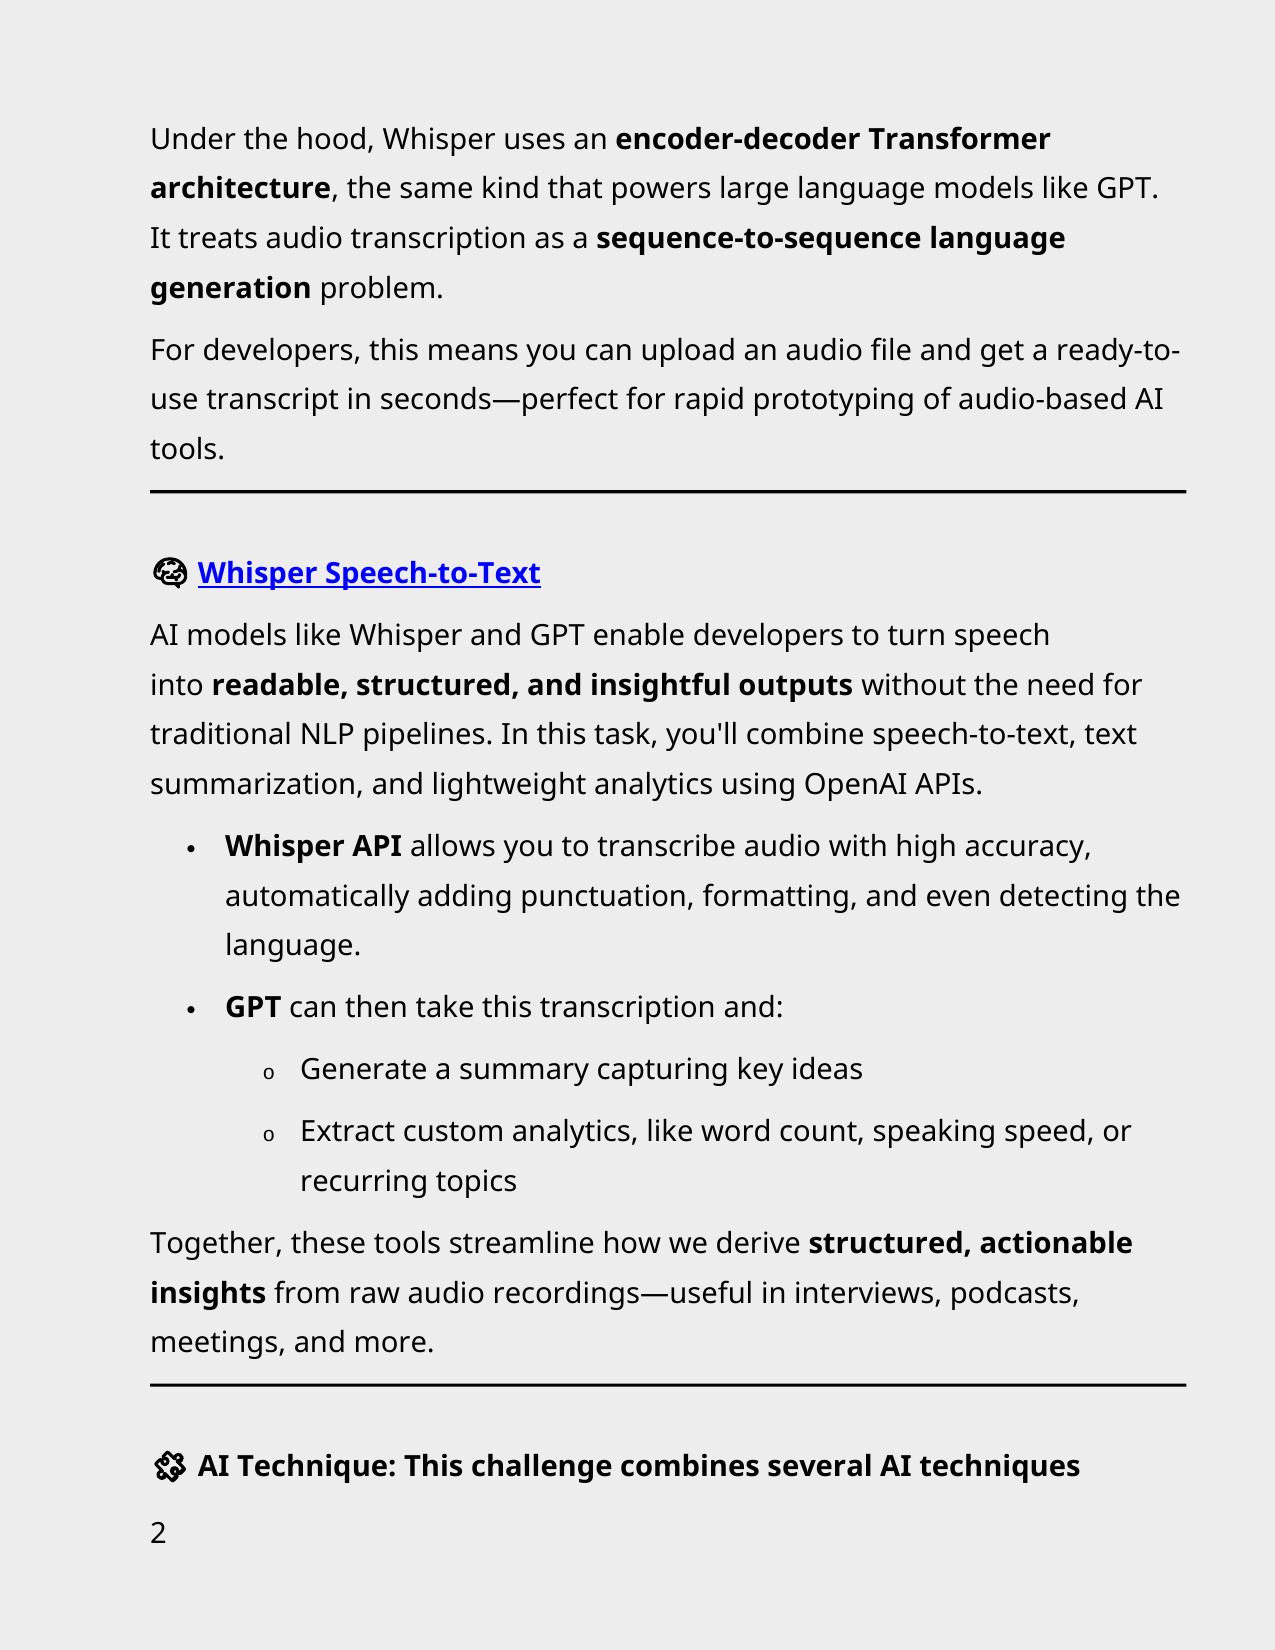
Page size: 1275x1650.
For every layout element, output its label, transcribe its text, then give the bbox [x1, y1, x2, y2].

list Whisper API allows you to transcribe audio with high accuracy, automatically adding punctuation, formatting, and even detecting the language. [187, 825, 1186, 964]
text 🧠 Whisper Speech-to-Text [150, 552, 1186, 592]
list GPT can then take this transcription and: [187, 986, 1186, 1026]
list Extract custom analytics, like word count, speaking speed, or recurring topics [262, 1111, 1186, 1200]
text 🧩 AI Technique: This challenge combines several AI techniques [150, 1446, 1186, 1485]
text Together, these tools streamline how we derive structured, actionable insights from raw audio recordings—useful in interviews, podcasts, meetings, and more. [150, 1222, 1186, 1361]
text For developers, this means you can upload an audio file and get a ready-to-use transcript in seconds—perfect for rapid prototyping of audio-based AI tools. [150, 329, 1186, 468]
text Under the hood, Whisper uses an encoder-decoder Transformer architecture, the same kind that powers large language models like GPT. It treats audio transcription as a sequence-to-sequence language generation problem. [150, 118, 1186, 307]
list Generate a summary capturing key ideas [262, 1048, 1186, 1088]
text AI models like Whisper and GPT enable developers to turn speech into readable, structured, and insightful outputs without the need for traditional NLP pipelines. In this task, you'll combine speech-to-text, text summarization, and lightweight analytics using OpenAI APIs. [150, 614, 1186, 803]
